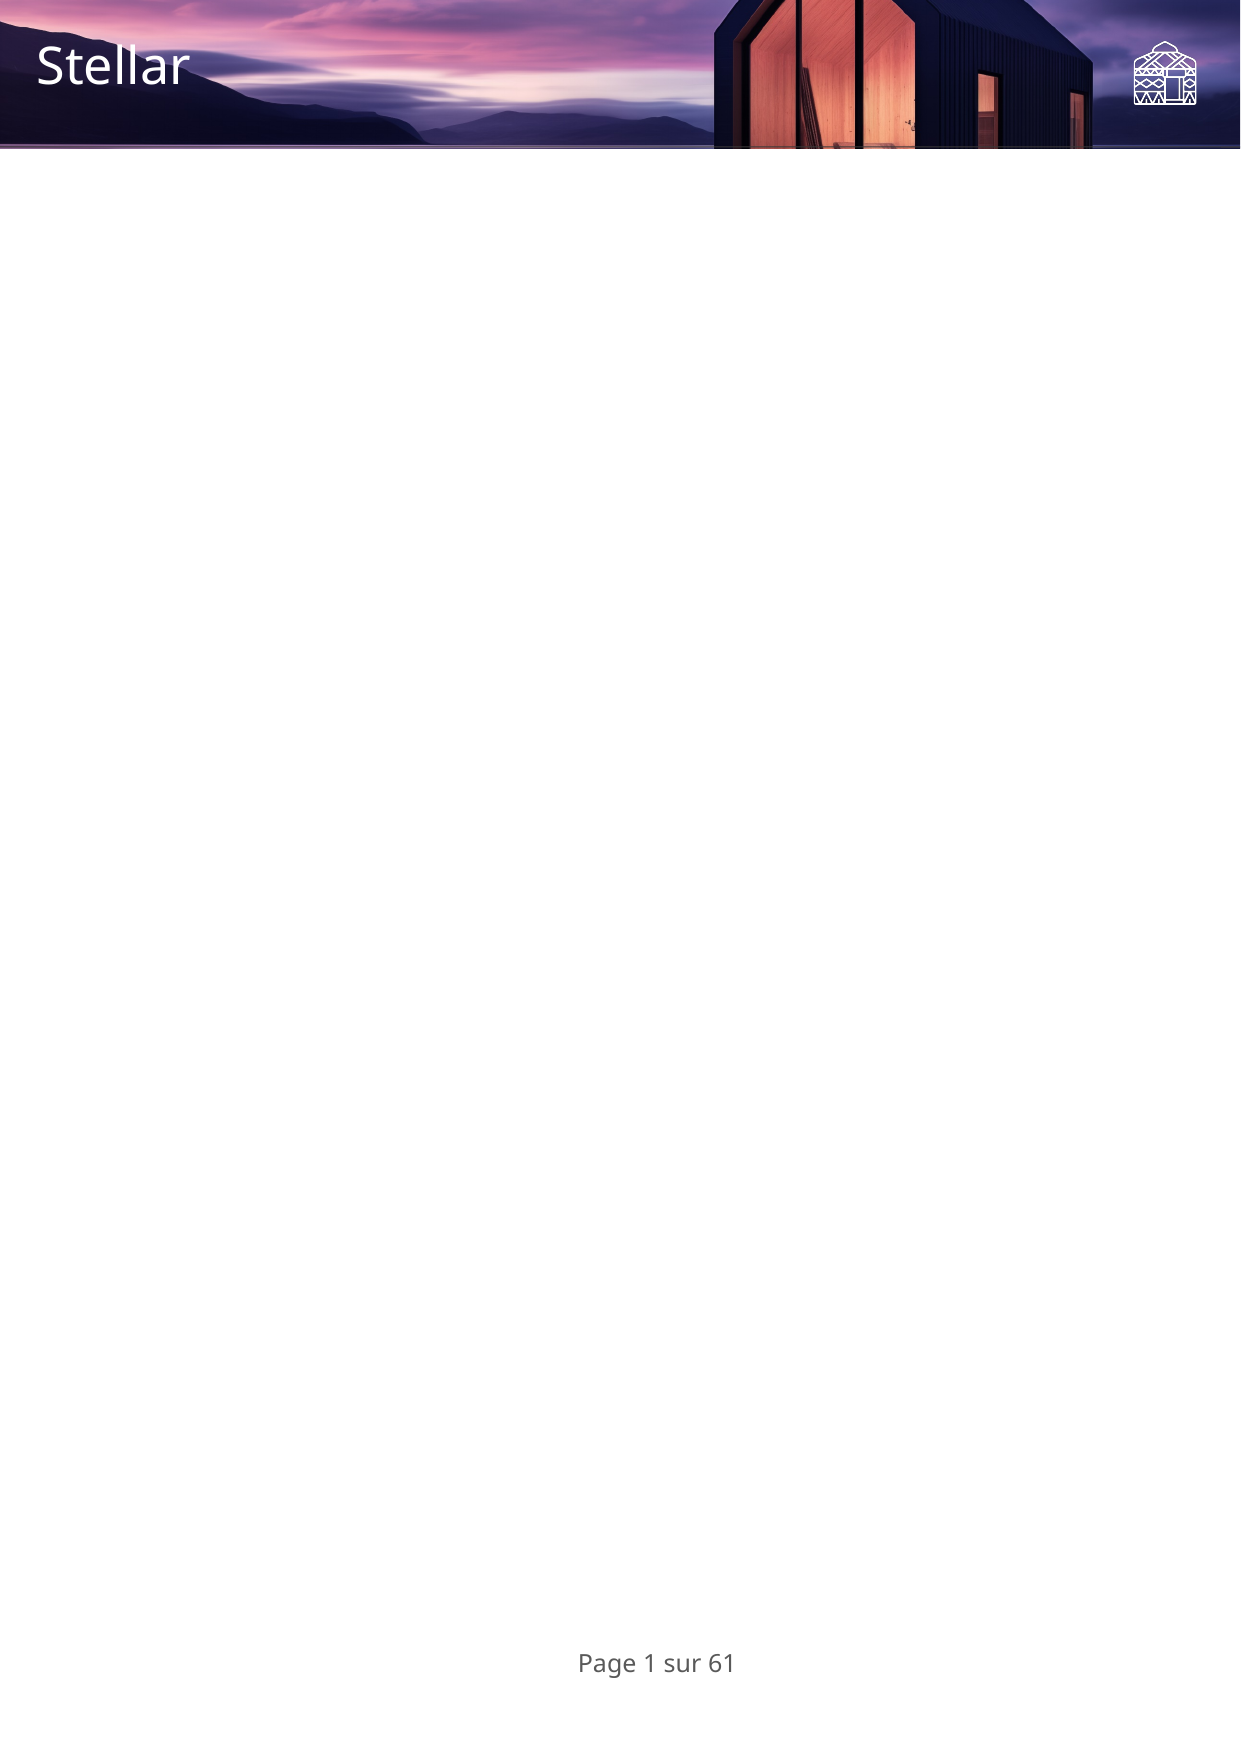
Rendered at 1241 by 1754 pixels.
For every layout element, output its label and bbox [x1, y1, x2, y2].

picture [0, 0, 1241, 146]
